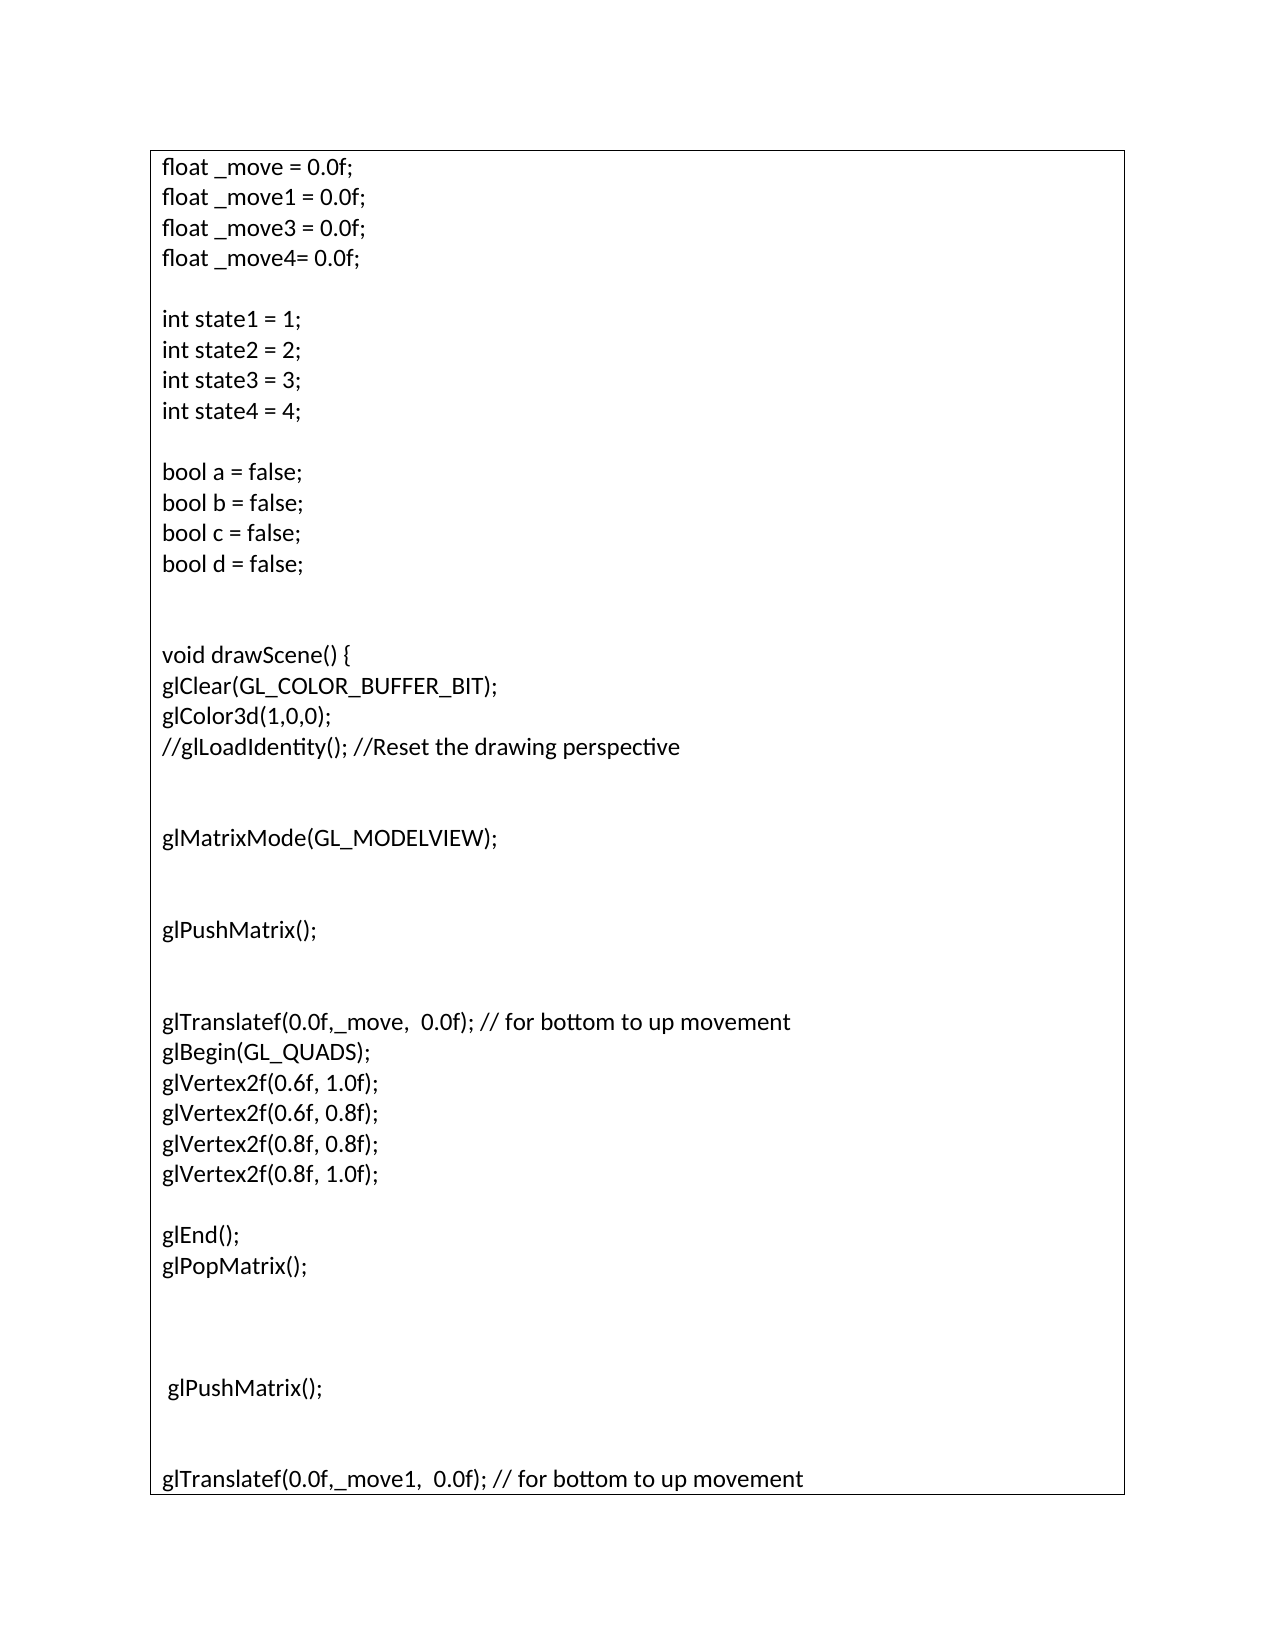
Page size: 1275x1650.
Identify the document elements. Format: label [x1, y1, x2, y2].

table_cell [151, 151, 1124, 1494]
